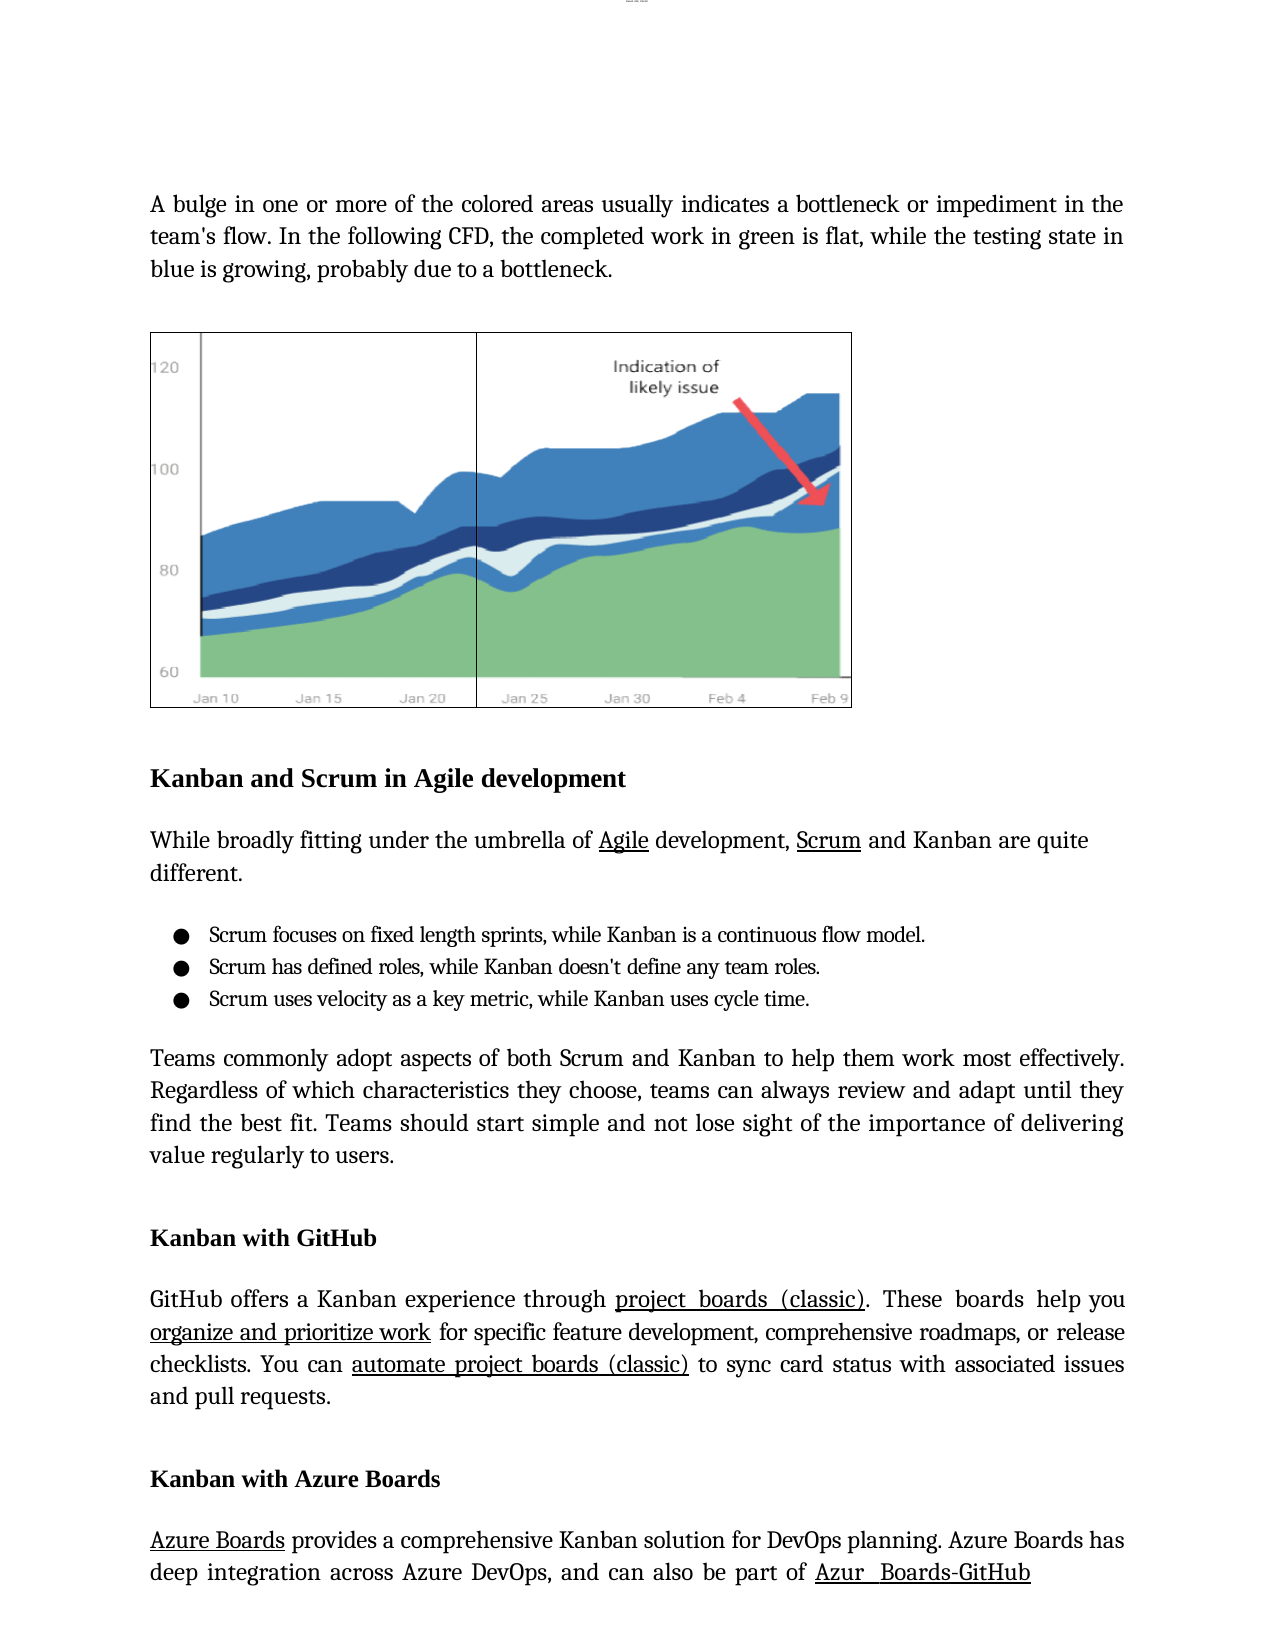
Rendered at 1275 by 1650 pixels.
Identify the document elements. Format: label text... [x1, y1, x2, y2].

list Scrum has defined roles, while Kanban doesn't define any team roles. [172, 952, 1275, 980]
list Scrum uses velocity as a key metric, while Kanban uses cycle time. [172, 984, 1275, 1012]
text A bulge in one or more of the colored areas usually indicates a bottleneck or impediment in the team's flow. In the following CFD, the completed work in green is flat, while the testing state in blue is growing, probably due to a bottleneck. [150, 190, 1123, 283]
text GitHub offers a Kanban experience through project boards (classic). These boards help you organize and prioritize work for specific feature development, comprehensive roadmaps, or release checklists. You can automate project boards (classic) to sync card status with associated issues and pull requests. [150, 1285, 1125, 1411]
subtitle Kanban with GitHub [150, 1223, 1275, 1252]
list Scrum focuses on fixed length sprints, while Kanban is a continuous flow model. [172, 920, 1275, 948]
text Azure Boards provides a comprehensive Kanban solution for DevOps planning. Azure Boards has deep integration across Azure DevOps, and can also be part of Azur Boards-GitHub [150, 1526, 1125, 1587]
picture [477, 333, 851, 707]
picture [151, 333, 476, 707]
subtitle Kanban and Scrum in Agile development [150, 762, 1275, 793]
subtitle Kanban with Azure Boards [150, 1464, 1275, 1493]
text Teams commonly adopt aspects of both Scrum and Kanban to help them work most effectively. Regardless of which characteristics they choose, teams can always review and adapt until they find the best fit. Teams should start simple and not lose sight of the importance of delivering value regularly to users. [150, 1044, 1124, 1170]
text While broadly fitting under the umbrella of Agile development, Scrum and Kanban are quite different. [150, 826, 1137, 887]
